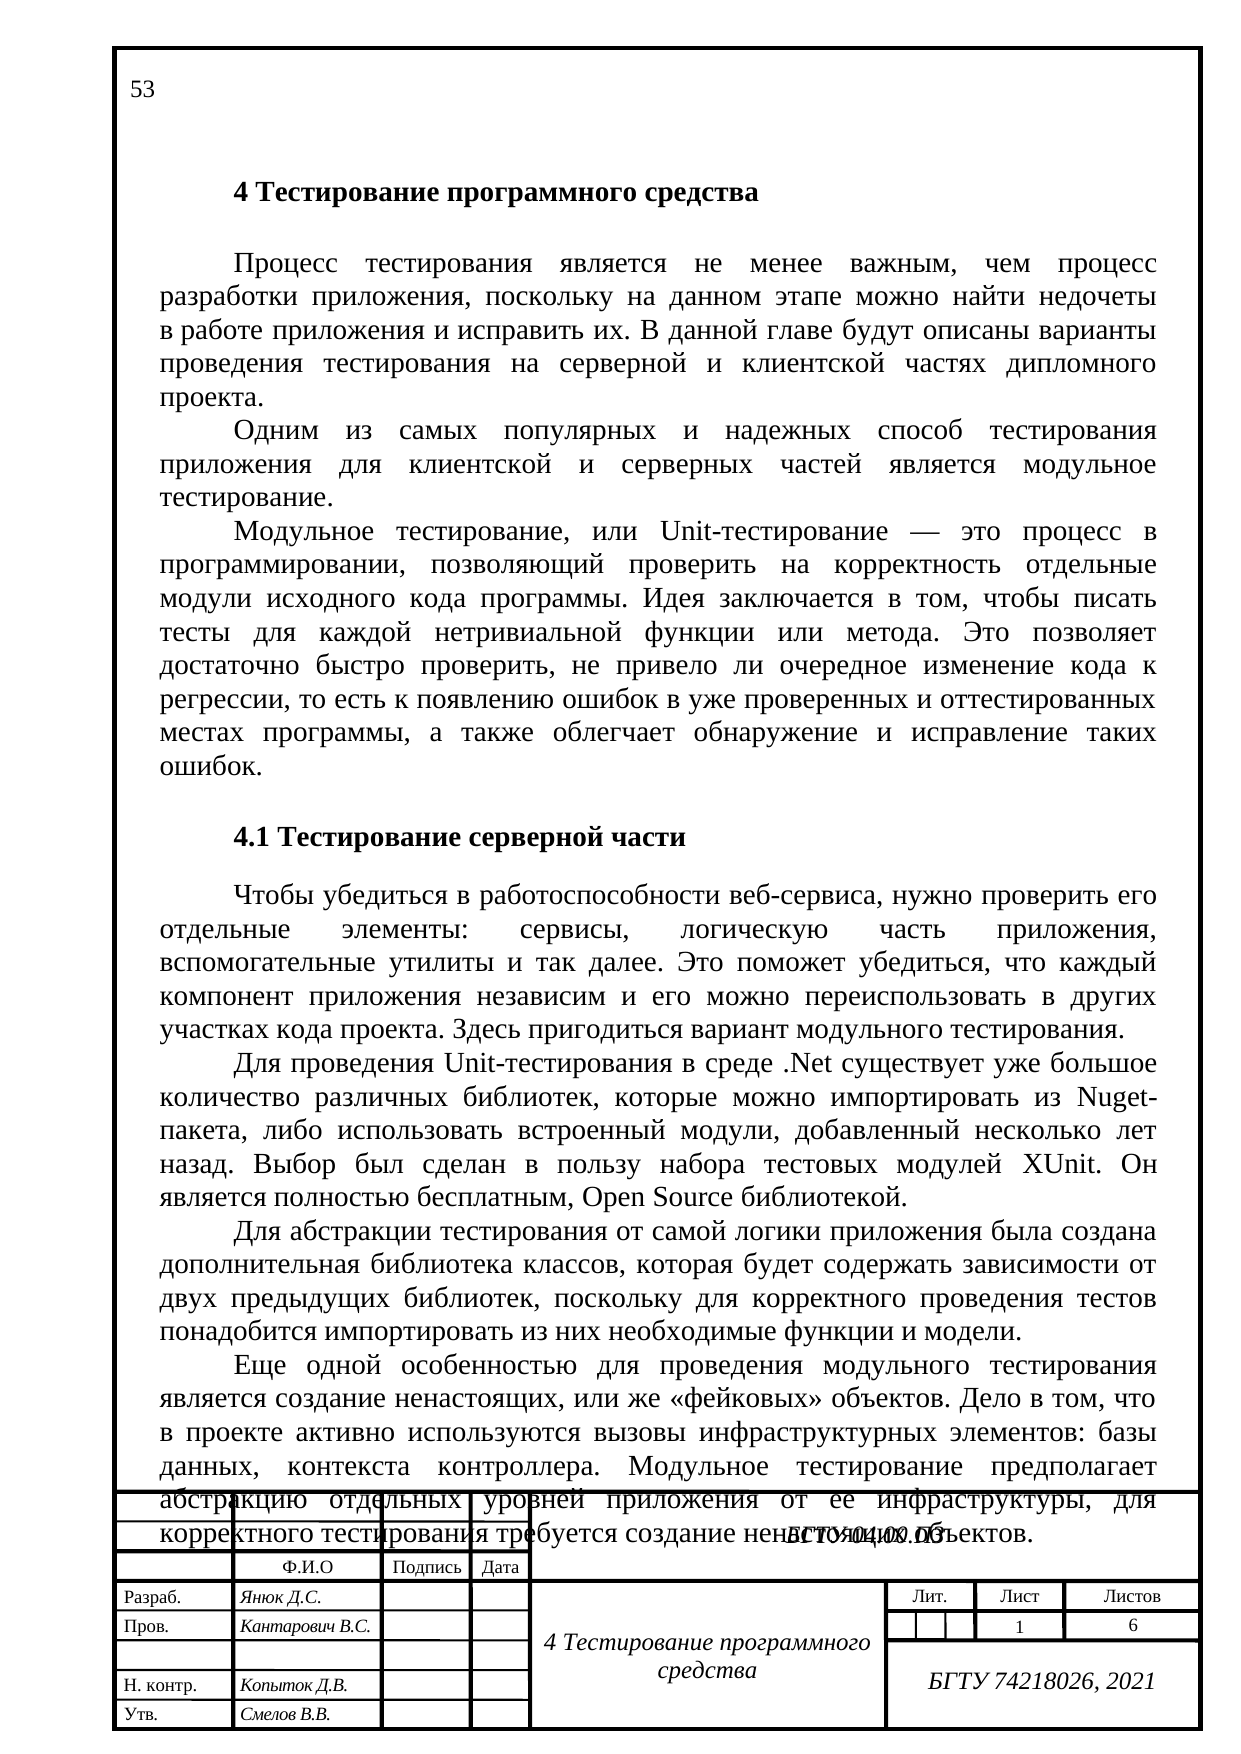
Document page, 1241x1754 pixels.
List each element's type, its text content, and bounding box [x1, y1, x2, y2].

list Для проведения Unit-тестирования в среде .Net существует уже большое количество различных библиотек, которые можно импортировать из Nuget-пакета, либо использовать встроенный модули, добавленный несколько лет назад. Выбор был сделан в пользу набора тестовых модулей XUnit. Он является полностью бесплатным, Open Source библиотекой. [159, 1045, 1158, 1213]
text Еще одной особенностью для проведения модульного тестирования является создание ненастоящих, или же «фейковых» объектов. Дело в том, что в проекте активно используются вызовы инфраструктурных элементов: базы данных, контекста контроллера. Модульное тестирование предполагает абстракцию отдельных уровней приложения от ее инфраструктуры, для корректного тестирования требуется создание ненастоящих объектов. [159, 1347, 1158, 1548]
text Одним из самых популярных и надежных способ тестирования приложения для клиентской и серверных частей является модульное тестирование. [159, 412, 1158, 513]
text Тестирование программного средства [159, 174, 1187, 207]
text Модульное тестирование, или Unit-тестирование — это процесс в программировании, позволяющий проверить на корректность отдельные модули исходного кода программы. Идея заключается в том, чтобы писать тесты для каждой нетривиальной функции или метода. Это позволяет достаточно быстро проверить, не привело ли очередное изменение кода к регрессии, то есть к появлению ошибок в уже проверенных и оттестированных местах программы, а также облегчает обнаружение и исправление таких ошибок. [159, 513, 1158, 781]
text Процесс тестирования является не менее важным, чем процесс разработки приложения, поскольку на данном этапе можно найти недочеты в работе приложения и исправить их. В данной главе будут описаны варианты проведения тестирования на серверной и клиентской частях дипломного проекта. [159, 245, 1158, 412]
list Тестирование серверной части [159, 819, 1158, 852]
text Чтобы убедиться в работоспособности веб-сервиса, нужно проверить его отдельные элементы: сервисы, логическую часть приложения, вспомогательные утилиты и так далее. Это поможет убедиться, что каждый компонент приложения независим и его можно переиспользовать в других участках кода проекта. Здесь пригодиться вариант модульного тестирования. [159, 877, 1158, 1045]
text Для абстракции тестирования от самой логики приложения была создана дополнительная библиотека классов, которая будет содержать зависимости от двух предыдущих библиотек, поскольку для корректного проведения тестов понадобится импортировать из них необходимые функции и модели. [159, 1213, 1158, 1347]
